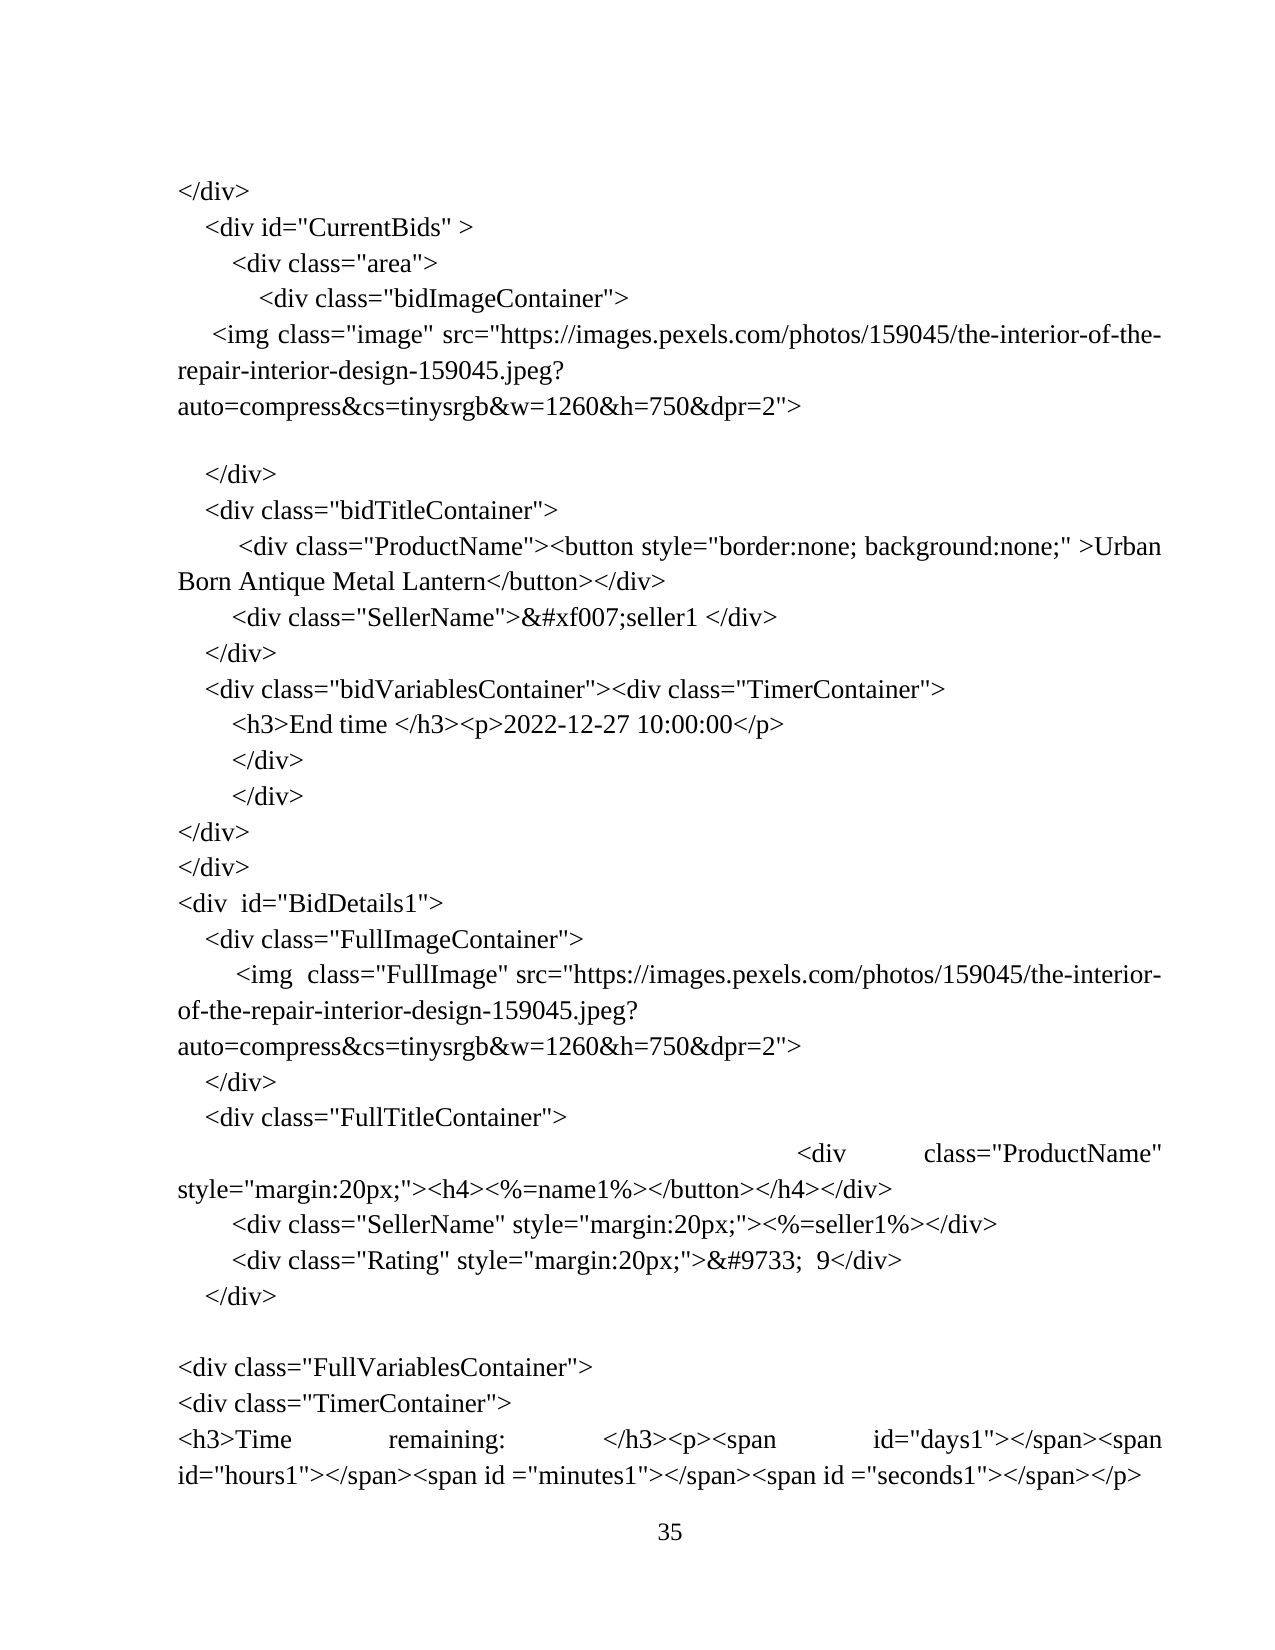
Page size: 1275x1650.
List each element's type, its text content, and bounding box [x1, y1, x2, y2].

text </div> [177, 1280, 1162, 1311]
text <div class="ProductName" style="margin:20px;"><h4><%=name1%></button></h4></div> [177, 1137, 1162, 1204]
text </div> [177, 780, 1162, 811]
text <div class="bidImageContainer"> [177, 282, 1162, 313]
text <div class="TimerContainer"> [177, 1387, 1162, 1418]
text <div class="bidTitleContainer"> [177, 494, 1162, 525]
text <h3>End time </h3><p>2022-12-27 10:00:00</p> [177, 708, 1162, 739]
text <div id="CurrentBids" > [177, 211, 1162, 242]
text <div class="ProductName"><button style="border:none; background:none;" >Urban Born Antique Metal Lantern</button></div> [177, 530, 1162, 597]
text </div> [177, 1066, 1162, 1097]
text <div class="bidVariablesContainer"><div class="TimerContainer"> [177, 673, 1162, 704]
text <div class="area"> [177, 247, 1162, 278]
text <div class="Rating" style="margin:20px;">&#9733; 9</div> [177, 1244, 1162, 1276]
text </div> [177, 851, 1162, 882]
text <img class="FullImage" src="https://images.pexels.com/photos/159045/the-interior-of-the-repair-interior-design-159045.jpeg?auto=compress&cs=tinysrgb&w=1260&h=750&dpr=2"> [177, 958, 1162, 1061]
text <div id="BidDetails1"> [177, 887, 1162, 918]
text <div class="SellerName">&#xf007;seller1 </div> [177, 601, 1162, 632]
text <div class="SellerName" style="margin:20px;"><%=seller1%></div> [177, 1209, 1162, 1240]
text </div> [177, 458, 1162, 489]
text <div class="FullVariablesContainer"> [177, 1352, 1162, 1383]
text <img class="image" src="https://images.pexels.com/photos/159045/the-interior-of-the-repair-interior-design-159045.jpeg?auto=compress&cs=tinysrgb&w=1260&h=750&dpr=2"> [177, 318, 1162, 421]
text </div> [177, 744, 1162, 775]
text </div> [177, 637, 1162, 668]
text </div> [177, 816, 1162, 847]
text <div class="FullTitleContainer"> [177, 1101, 1162, 1133]
text </div> [177, 175, 1162, 206]
text <div class="FullImageContainer"> [177, 923, 1162, 954]
text <h3>Time remaining: </h3><p><span id="days1"></span><span id="hours1"></span><span id ="minutes1"></span><span id ="seconds1"></span></p> [177, 1423, 1162, 1490]
